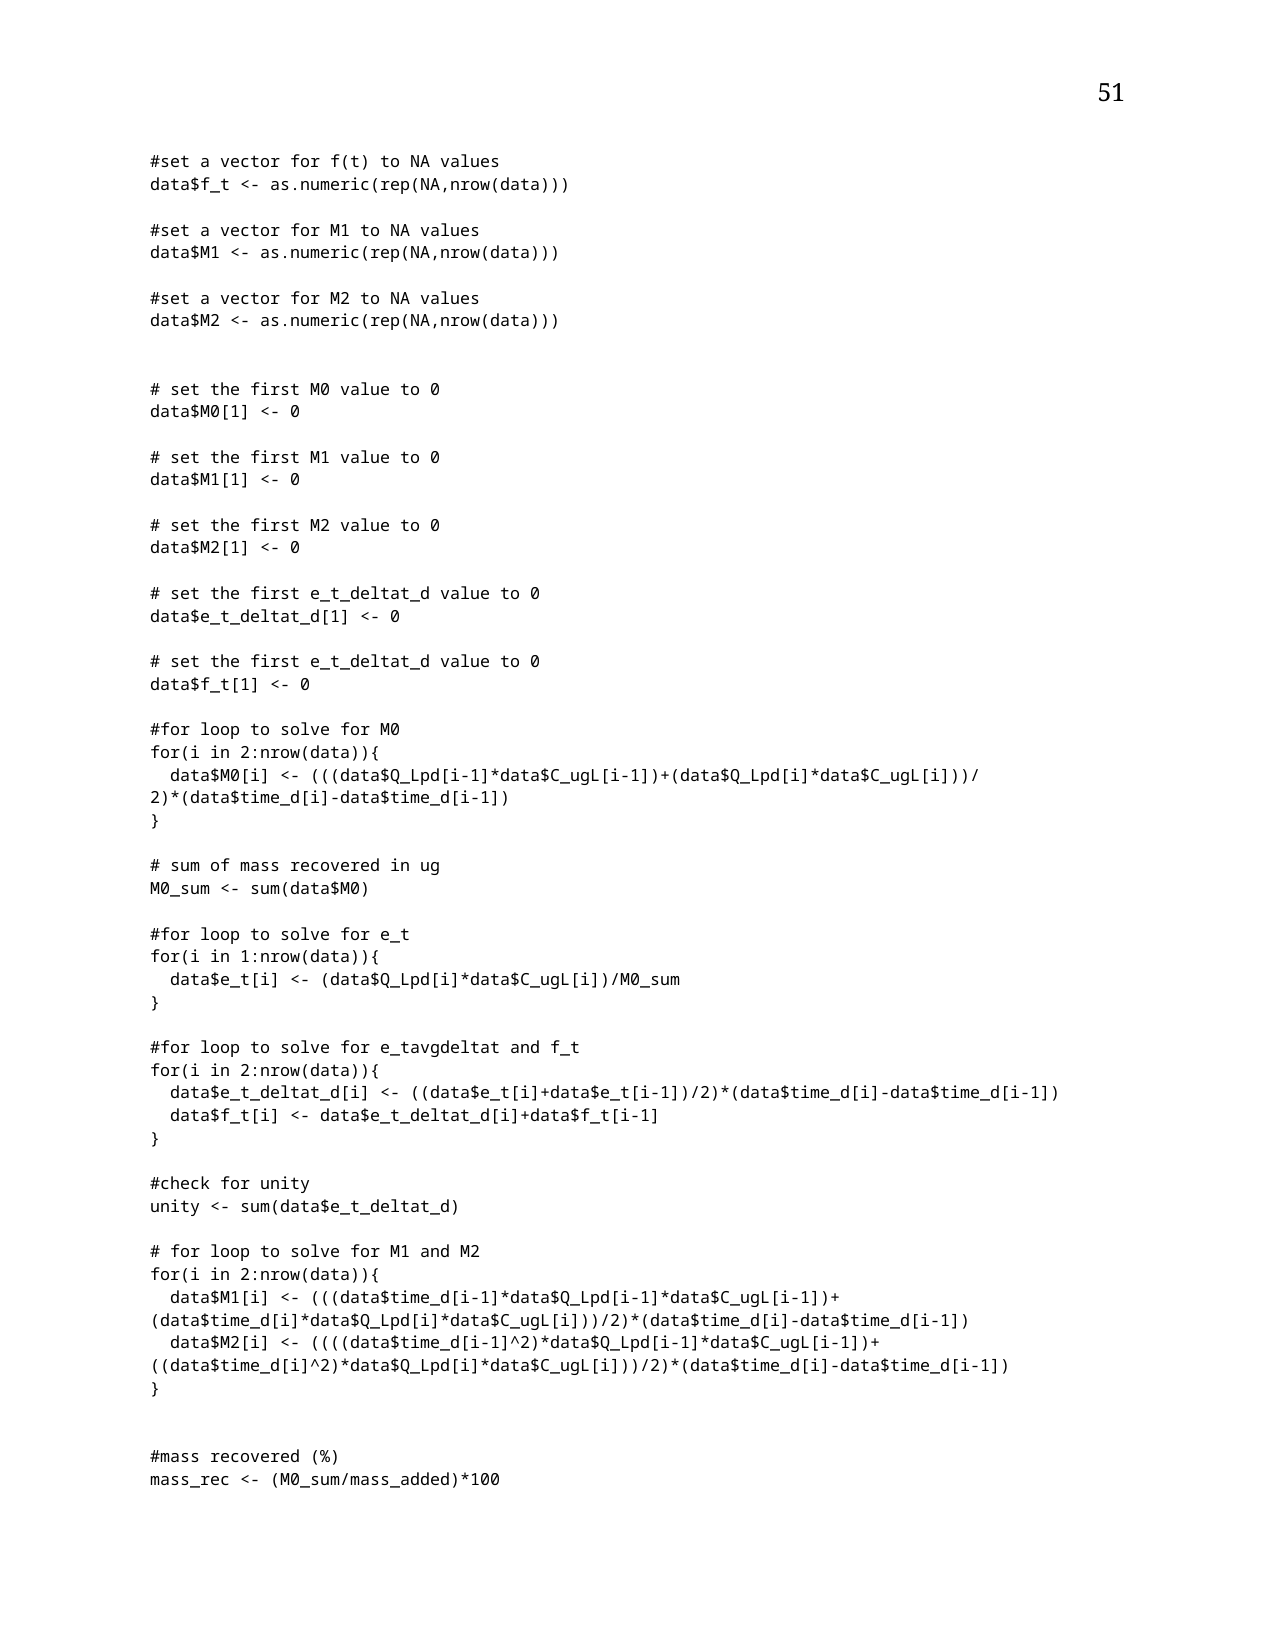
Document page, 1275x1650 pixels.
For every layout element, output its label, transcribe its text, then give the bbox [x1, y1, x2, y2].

text data$M1[1] <- 0 [150, 468, 1125, 491]
text } [150, 808, 1125, 831]
text } [150, 990, 1125, 1013]
text data$M1 <- as.numeric(rep(NA,nrow(data))) [150, 241, 1125, 263]
text #for loop to solve for e_t [150, 922, 1125, 945]
text data$M2 <- as.numeric(rep(NA,nrow(data))) [150, 309, 1125, 332]
text #for loop to solve for M0 [150, 718, 1125, 740]
text for(i in 1:nrow(data)){ [150, 945, 1125, 967]
text data$e_t[i] <- (data$Q_Lpd[i]*data$C_ugL[i])/M0_sum [150, 967, 1125, 990]
text data$f_t <- as.numeric(rep(NA,nrow(data))) [150, 173, 1125, 195]
text M0_sum <- sum(data$M0) [150, 877, 1125, 899]
text unity <- sum(data$e_t_deltat_d) [150, 1194, 1125, 1217]
text #for loop to solve for e_tavgdeltat and f_t [150, 1036, 1125, 1058]
text } [150, 1126, 1125, 1149]
text # set the first e_t_deltat_d value to 0 [150, 581, 1125, 604]
text # set the first M1 value to 0 [150, 445, 1125, 468]
text # sum of mass recovered in ug [150, 854, 1125, 877]
text mass_rec <- (M0_sum/mass_added)*100 [150, 1467, 1125, 1490]
text for(i in 2:nrow(data)){ [150, 740, 1125, 763]
text data$e_t_deltat_d[i] <- ((data$e_t[i]+data$e_t[i-1])/2)*(data$time_d[i]-data$time_d[i-1]) [150, 1081, 1125, 1104]
text for(i in 2:nrow(data)){ [150, 1263, 1125, 1285]
text # set the first M2 value to 0 [150, 513, 1125, 536]
text data$M1[i] <- (((data$time_d[i-1]*data$Q_Lpd[i-1]*data$C_ugL[i-1])+(data$time_d[i]*data$Q_Lpd[i]*data$C_ugL[i]))/2)*(data$time_d[i]-data$time_d[i-1]) [150, 1285, 1125, 1331]
text #set a vector for f(t) to NA values [150, 150, 1125, 173]
text for(i in 2:nrow(data)){ [150, 1058, 1125, 1081]
text #set a vector for M1 to NA values [150, 218, 1125, 241]
text data$M2[1] <- 0 [150, 536, 1125, 559]
text # for loop to solve for M1 and M2 [150, 1240, 1125, 1263]
text # set the first e_t_deltat_d value to 0 [150, 649, 1125, 672]
text #mass recovered (%) [150, 1444, 1125, 1467]
text data$e_t_deltat_d[1] <- 0 [150, 604, 1125, 627]
text # set the first M0 value to 0 [150, 377, 1125, 400]
text #check for unity [150, 1172, 1125, 1194]
text data$f_t[1] <- 0 [150, 672, 1125, 695]
text data$M0[1] <- 0 [150, 400, 1125, 422]
text } [150, 1376, 1125, 1399]
text data$f_t[i] <- data$e_t_deltat_d[i]+data$f_t[i-1] [150, 1104, 1125, 1126]
text data$M0[i] <- (((data$Q_Lpd[i-1]*data$C_ugL[i-1])+(data$Q_Lpd[i]*data$C_ugL[i]))/2)*(data$time_d[i]-data$time_d[i-1]) [150, 763, 1125, 808]
text #set a vector for M2 to NA values [150, 286, 1125, 309]
text data$M2[i] <- ((((data$time_d[i-1]^2)*data$Q_Lpd[i-1]*data$C_ugL[i-1])+((data$time_d[i]^2)*data$Q_Lpd[i]*data$C_ugL[i]))/2)*(data$time_d[i]-data$time_d[i-1]) [150, 1331, 1125, 1376]
